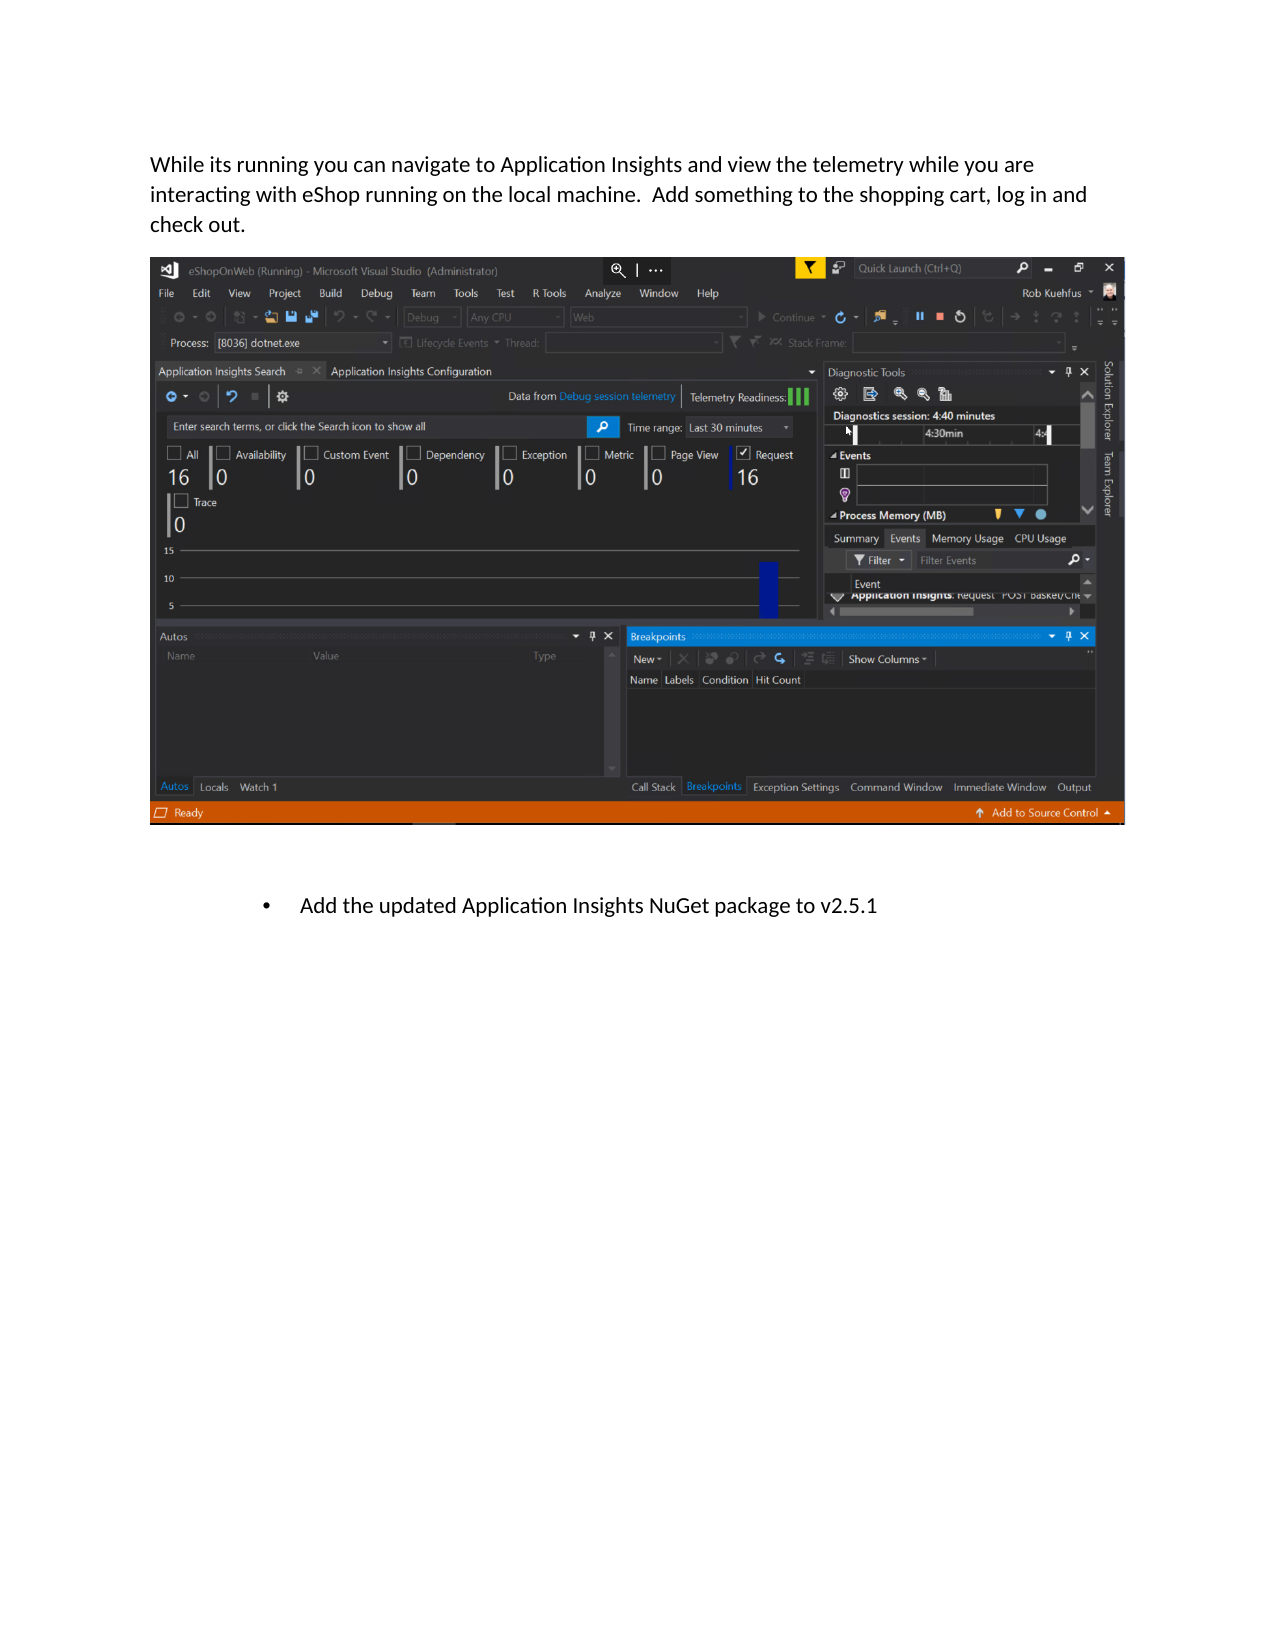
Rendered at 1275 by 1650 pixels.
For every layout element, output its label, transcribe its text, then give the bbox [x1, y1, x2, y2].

list Add the updated Application Insights NuGet package to v2.5.1 [262, 891, 1125, 919]
picture [150, 257, 1125, 825]
text While its running you can navigate to Application Insights and view the telemetry while you are interacting with eShop running on the local machine. Add something to the shopping cart, log in and check out. [150, 150, 1125, 238]
